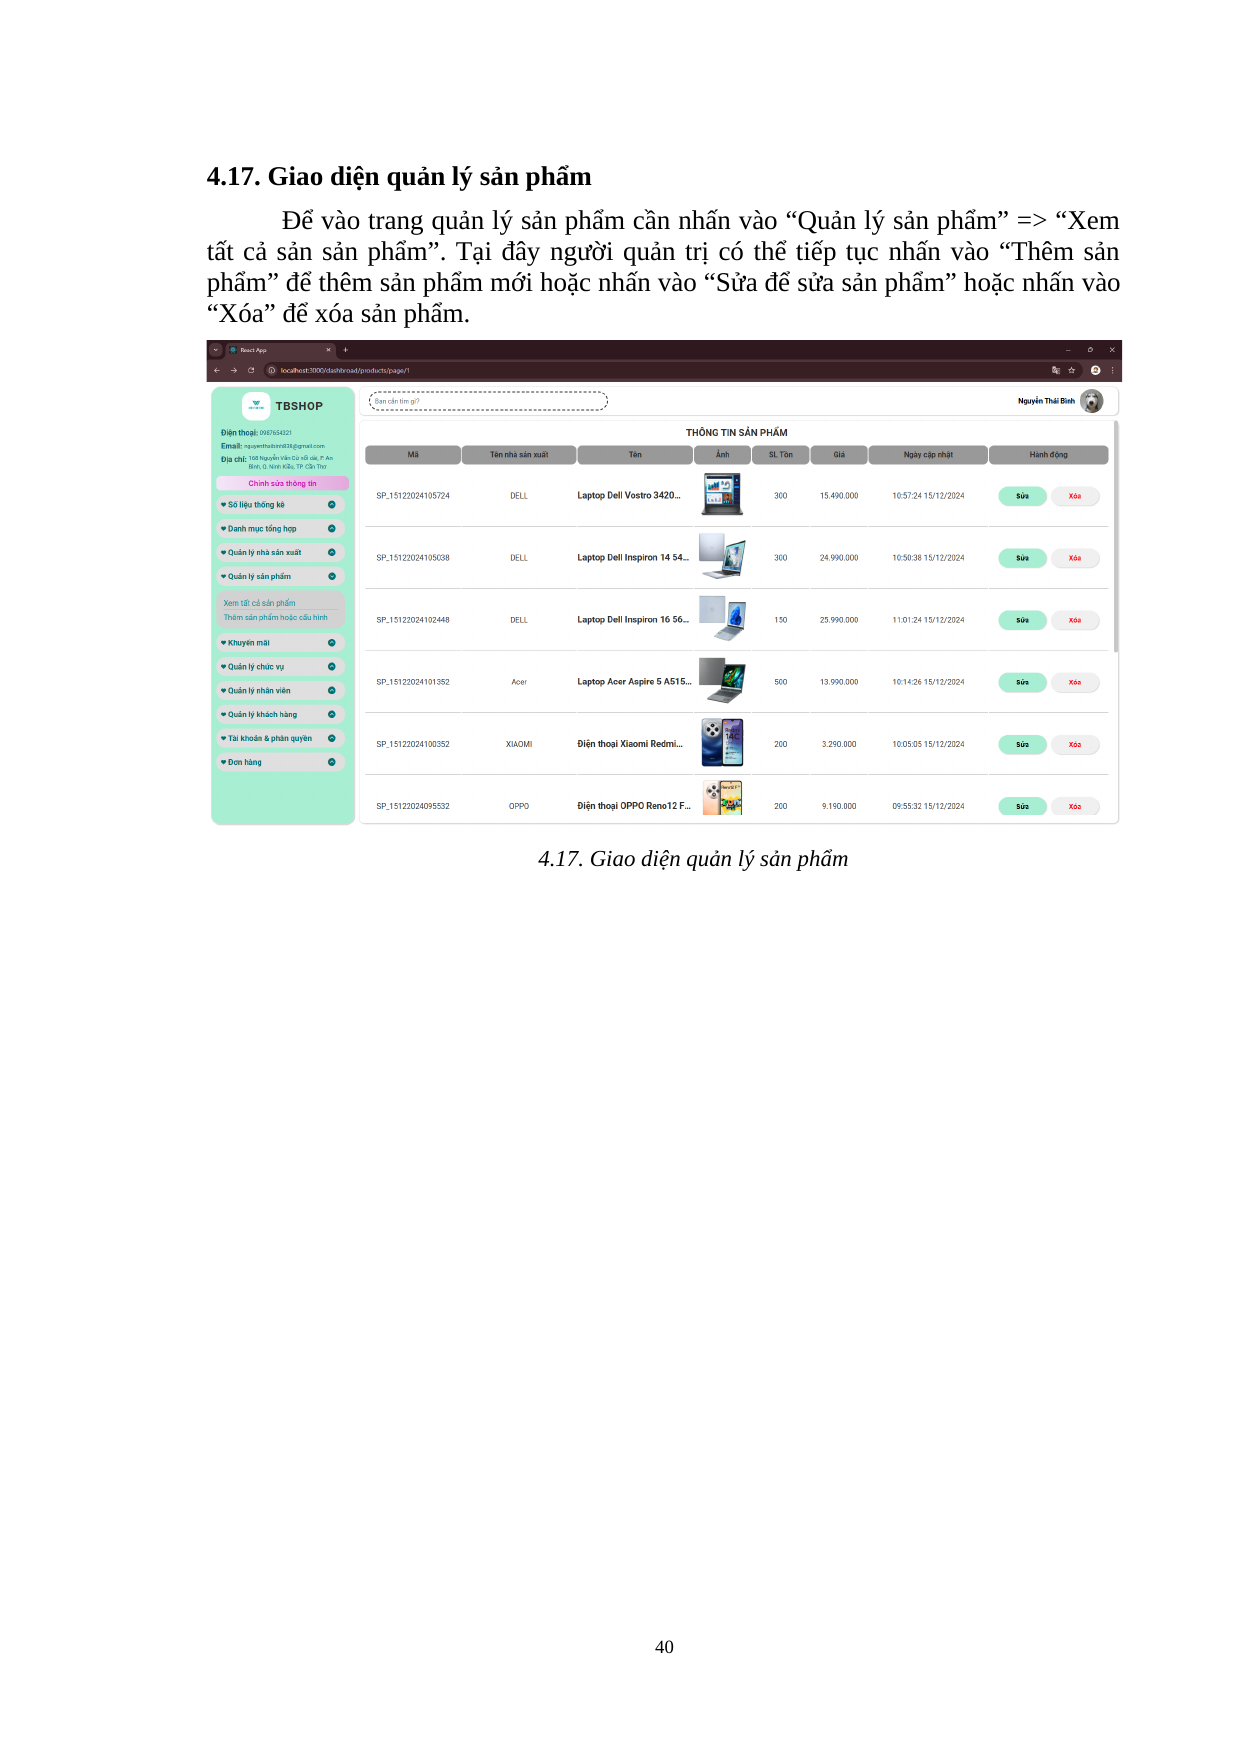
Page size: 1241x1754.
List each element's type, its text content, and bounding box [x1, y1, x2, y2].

picture [206, 340, 1123, 833]
text 4.17. Giao diện quản lý sản phẩm [207, 160, 1122, 191]
text Để vào trang quản lý sản phẩm cần nhấn vào “Quản lý sản phẩm” => “Xem tất cả sản sản phẩm”. Tại đây người quản trị có thể tiếp tục nhấn vào “Thêm sản phẩm” để thêm sản phẩm mới hoặc nhấn vào “Sửa để sửa sản phẩm” hoặc nhấn vào “Xóa” để xóa sản phẩm. [207, 204, 1122, 328]
text 4.17. Giao diện quản lý sản phẩm [207, 845, 1122, 872]
